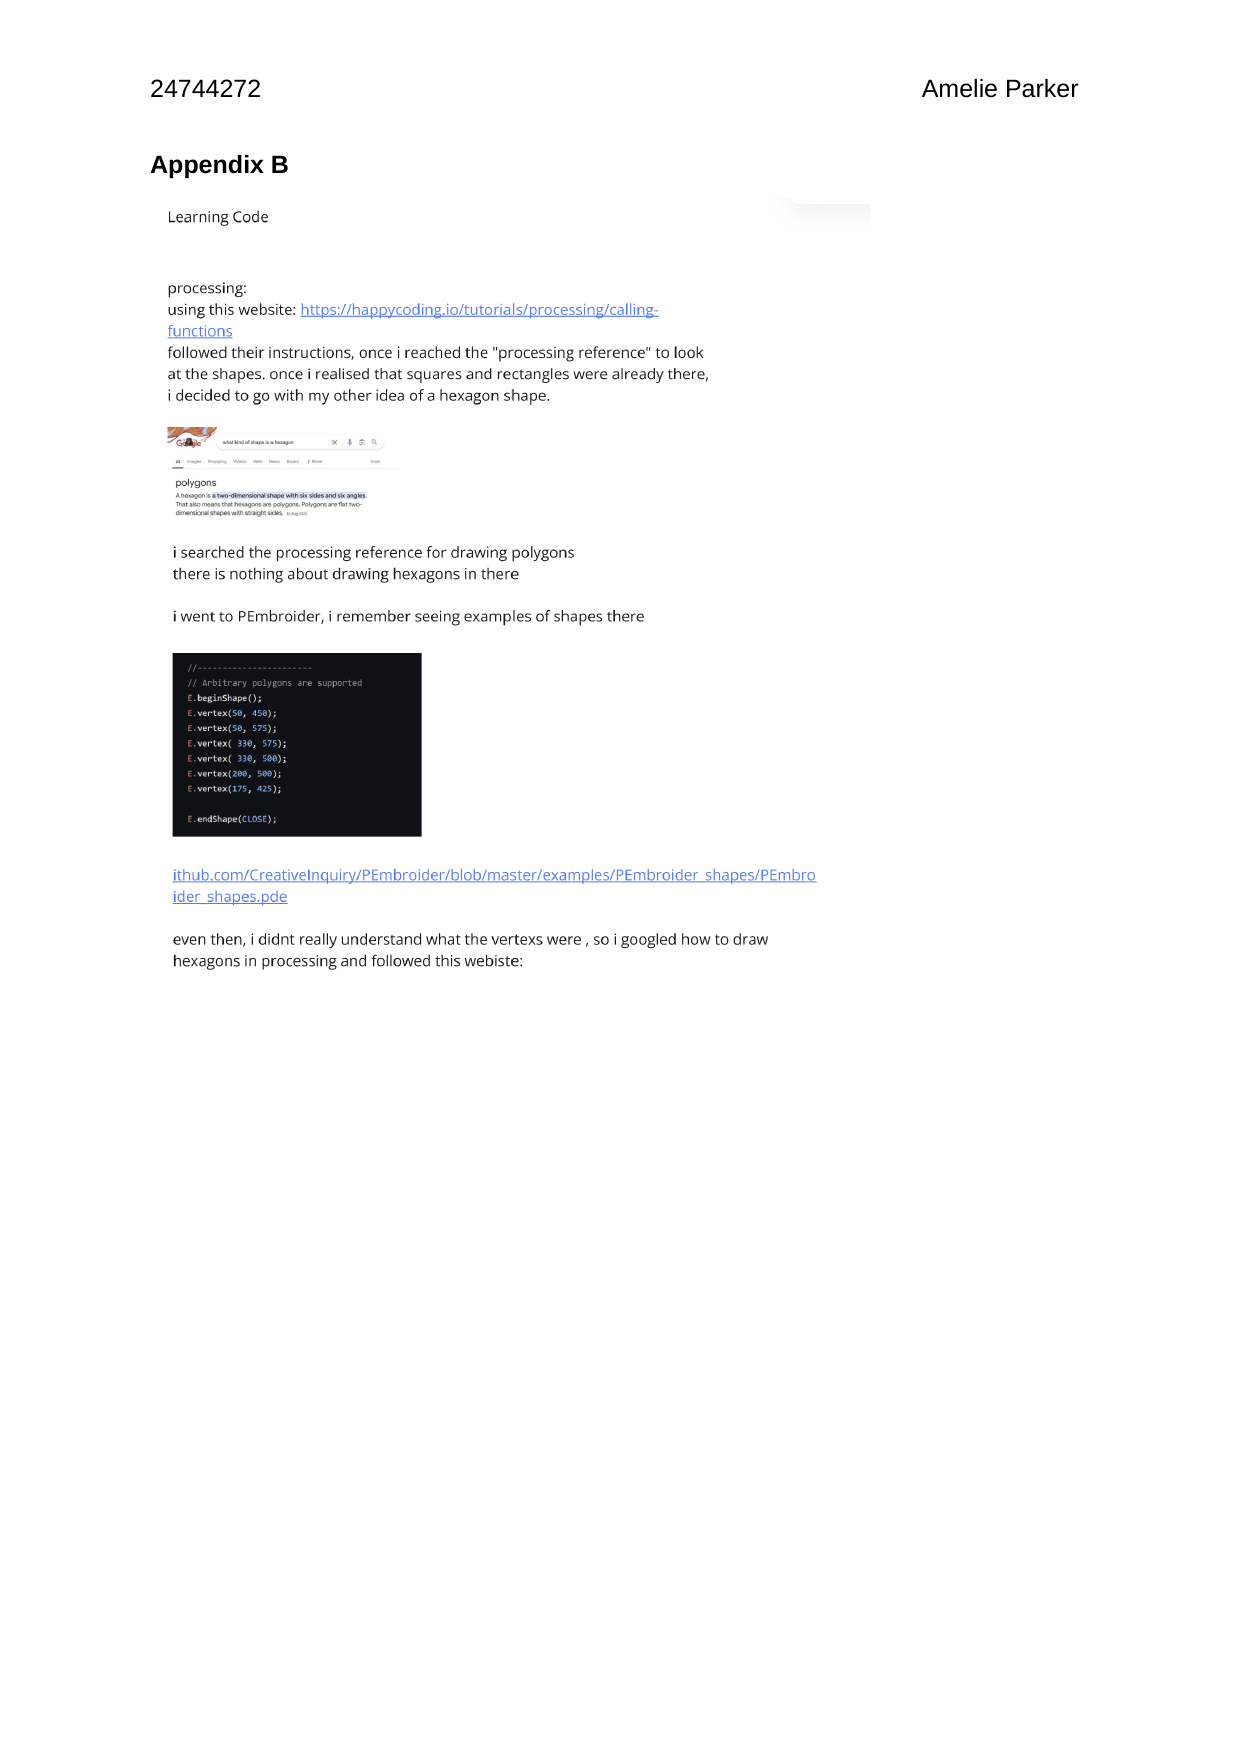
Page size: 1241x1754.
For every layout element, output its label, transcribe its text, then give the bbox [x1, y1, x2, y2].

text Appendix B [150, 150, 1090, 179]
picture [150, 197, 871, 987]
